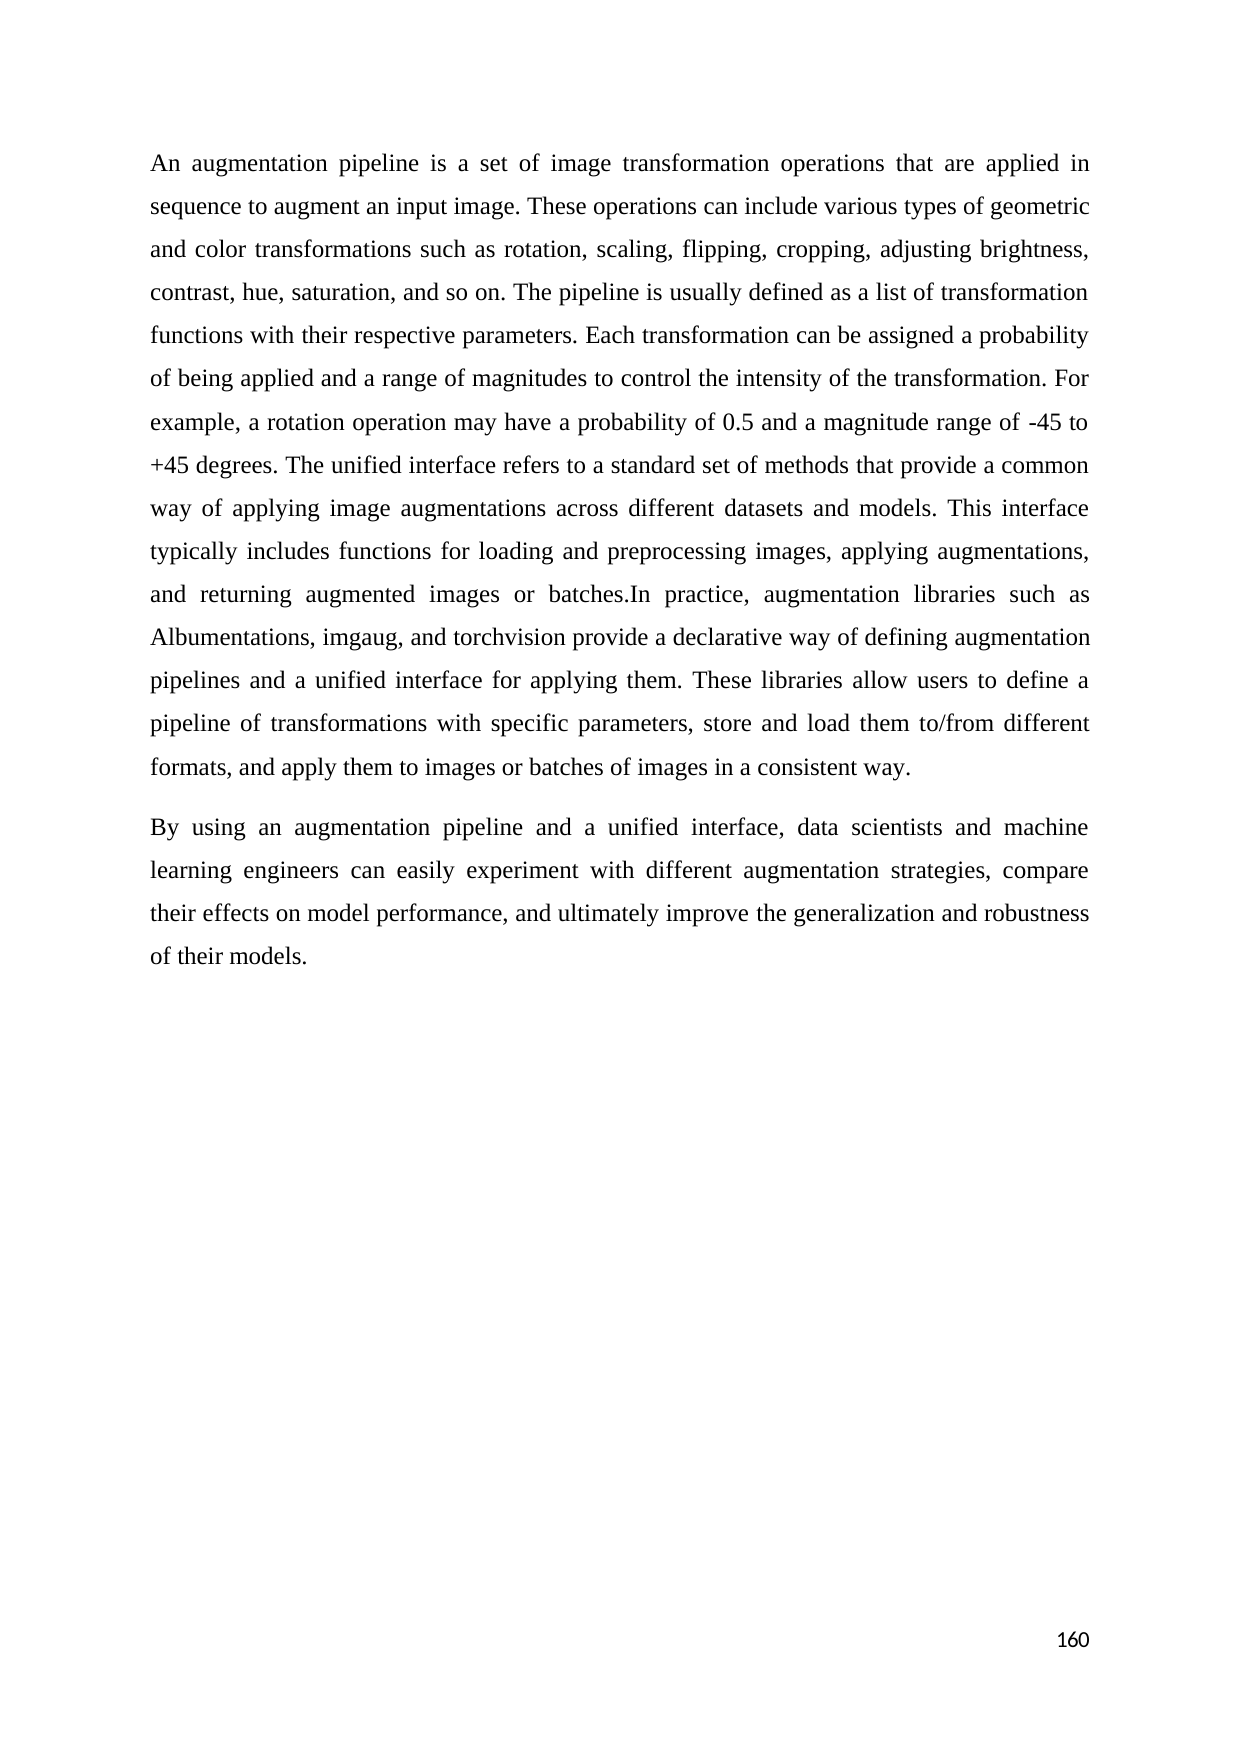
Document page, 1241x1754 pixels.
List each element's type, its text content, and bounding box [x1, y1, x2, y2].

text An augmentation pipeline is a set of image transformation operations that are applied in sequence to augment an input image. These operations can include various types of geometric and color transformations such as rotation, scaling, flipping, cropping, adjusting brightness, contrast, hue, saturation, and so on. The pipeline is usually defined as a list of transformation functions with their respective parameters. Each transformation can be assigned a probability of being applied and a range of magnitudes to control the intensity of the transformation. For example, a rotation operation may have a probability of 0.5 and a magnitude range of -45 to [150, 148, 1090, 435]
text +45 degrees. The unified interface refers to a standard set of methods that provide a common way of applying image augmentations across different datasets and models. This interface typically includes functions for loading and preprocessing images, applying augmentations, and returning augmented images or batches.In practice, augmentation libraries such as Albumentations, imgaug, and torchvision provide a declarative way of defining augmentation pipelines and a unified interface for applying them. These libraries allow users to define a pipeline of transformations with specific parameters, store and load them to/from different formats, and apply them to images or batches of images in a consistent way. [150, 450, 1091, 780]
text By using an augmentation pipeline and a unified interface, data scientists and machine learning engineers can easily experiment with different augmentation strategies, compare their effects on model performance, and ultimately improve the generalization and robustness of their models. [150, 812, 1090, 970]
